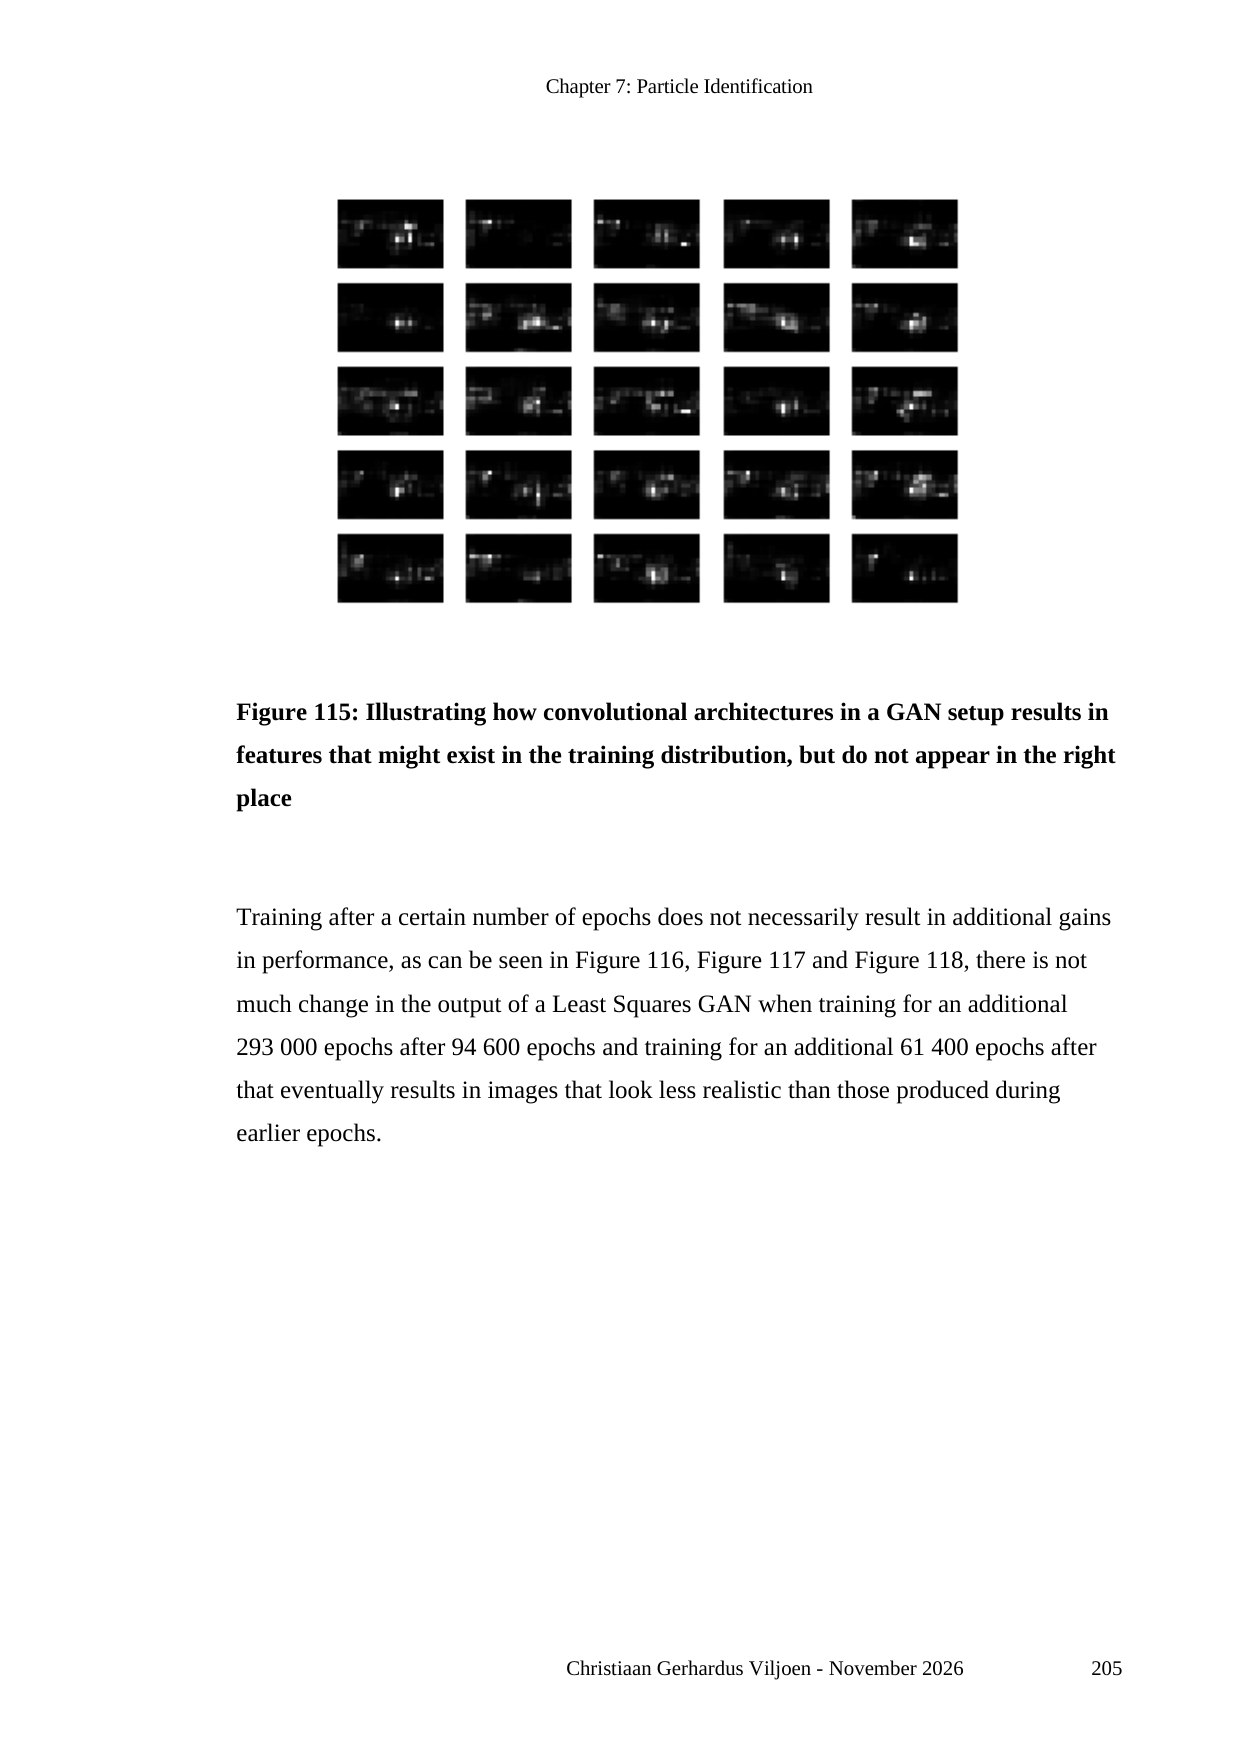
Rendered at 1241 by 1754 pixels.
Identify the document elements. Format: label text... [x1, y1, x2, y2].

text Figure 115: Illustrating how convolutional architectures in a GAN setup results in features that might exist in the training distribution, but do not appear in the right place [236, 697, 1122, 812]
text Training after a certain number of epochs does not necessarily result in additional gains in performance, as can be seen in Figure 116, Figure 117 and Figure 118, there is not much change in the output of a Least Squares GAN when training for an additional 293 000 epochs after 94 600 epochs and training for an additional 61 400 epochs after that eventually results in images that look less realistic than those produced during earlier epochs. [236, 902, 1122, 1147]
picture [236, 135, 1038, 670]
